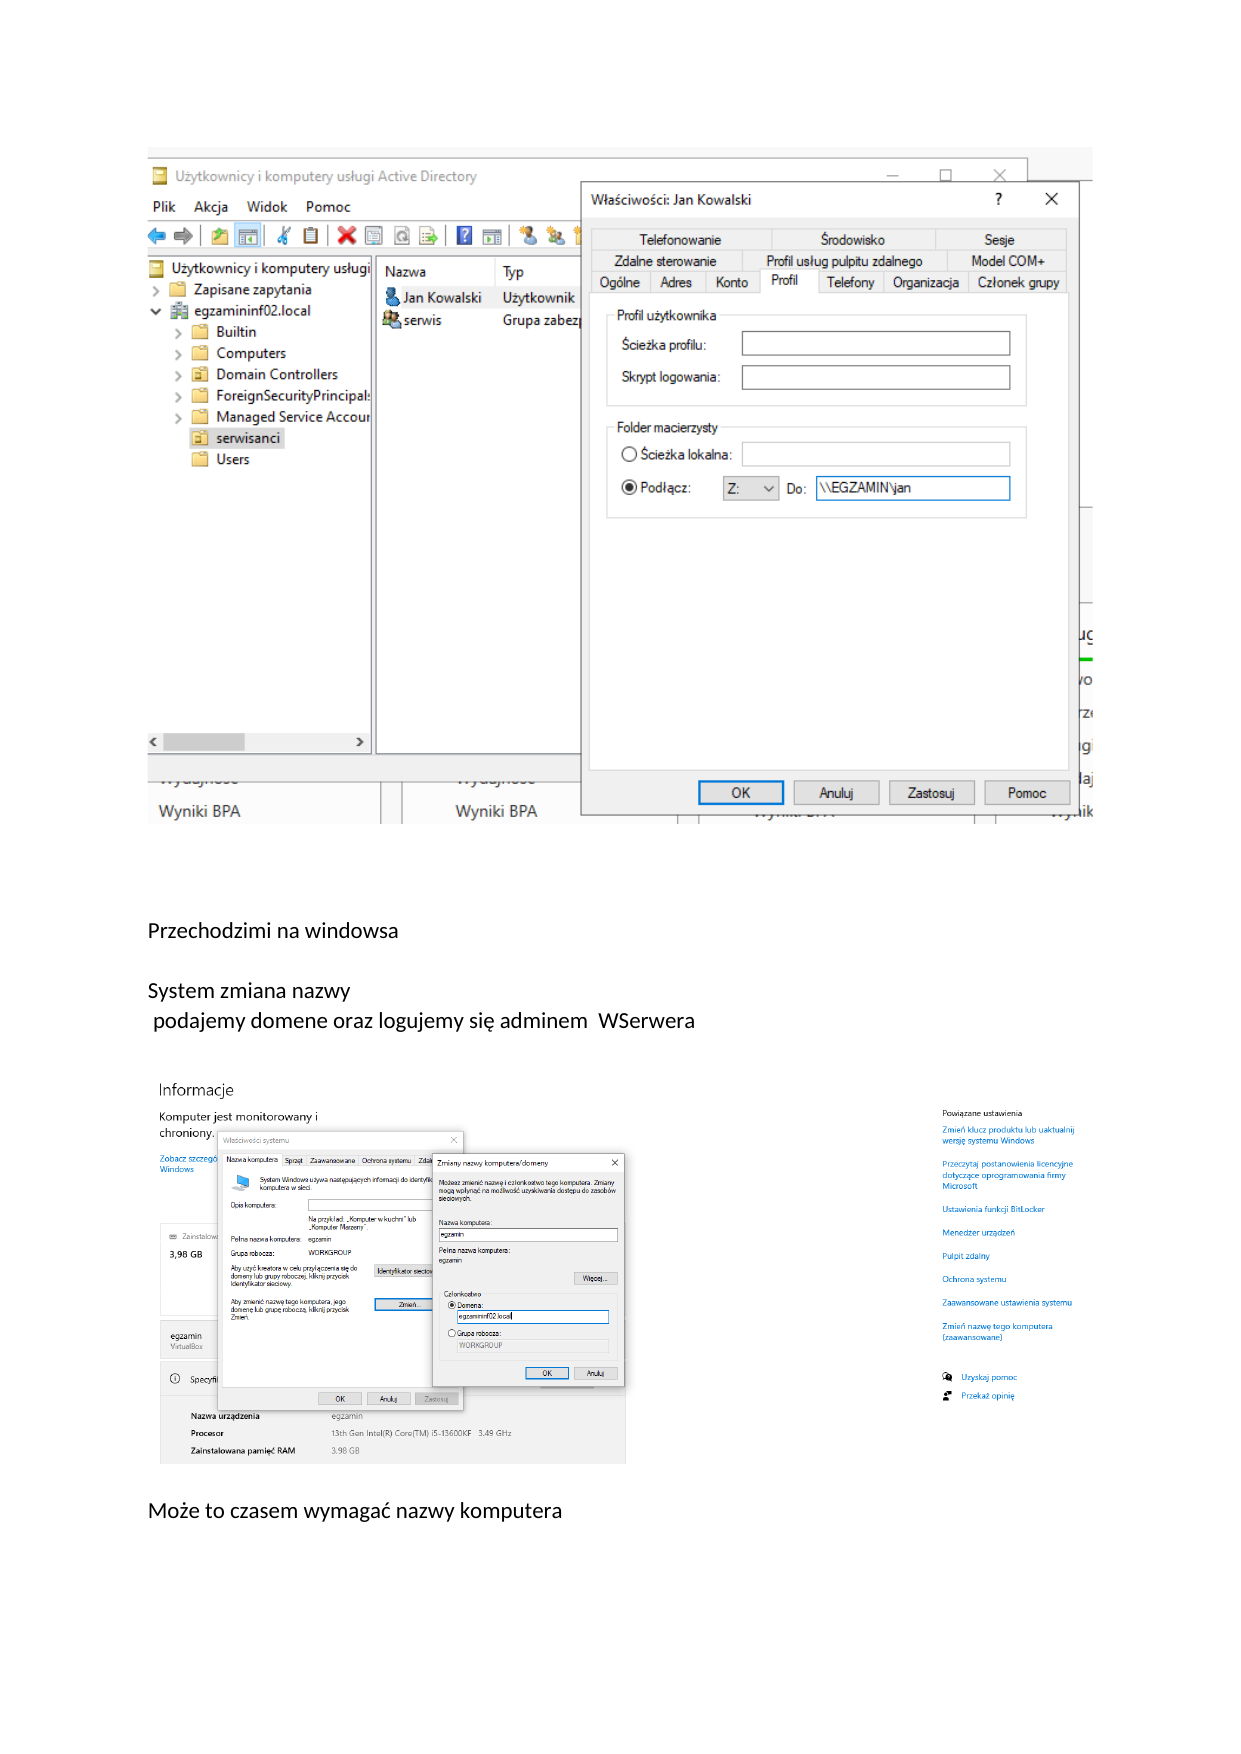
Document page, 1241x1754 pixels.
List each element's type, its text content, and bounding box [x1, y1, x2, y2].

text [148, 1464, 1093, 1585]
picture [147, 1067, 1093, 1464]
picture [147, 147, 1093, 824]
